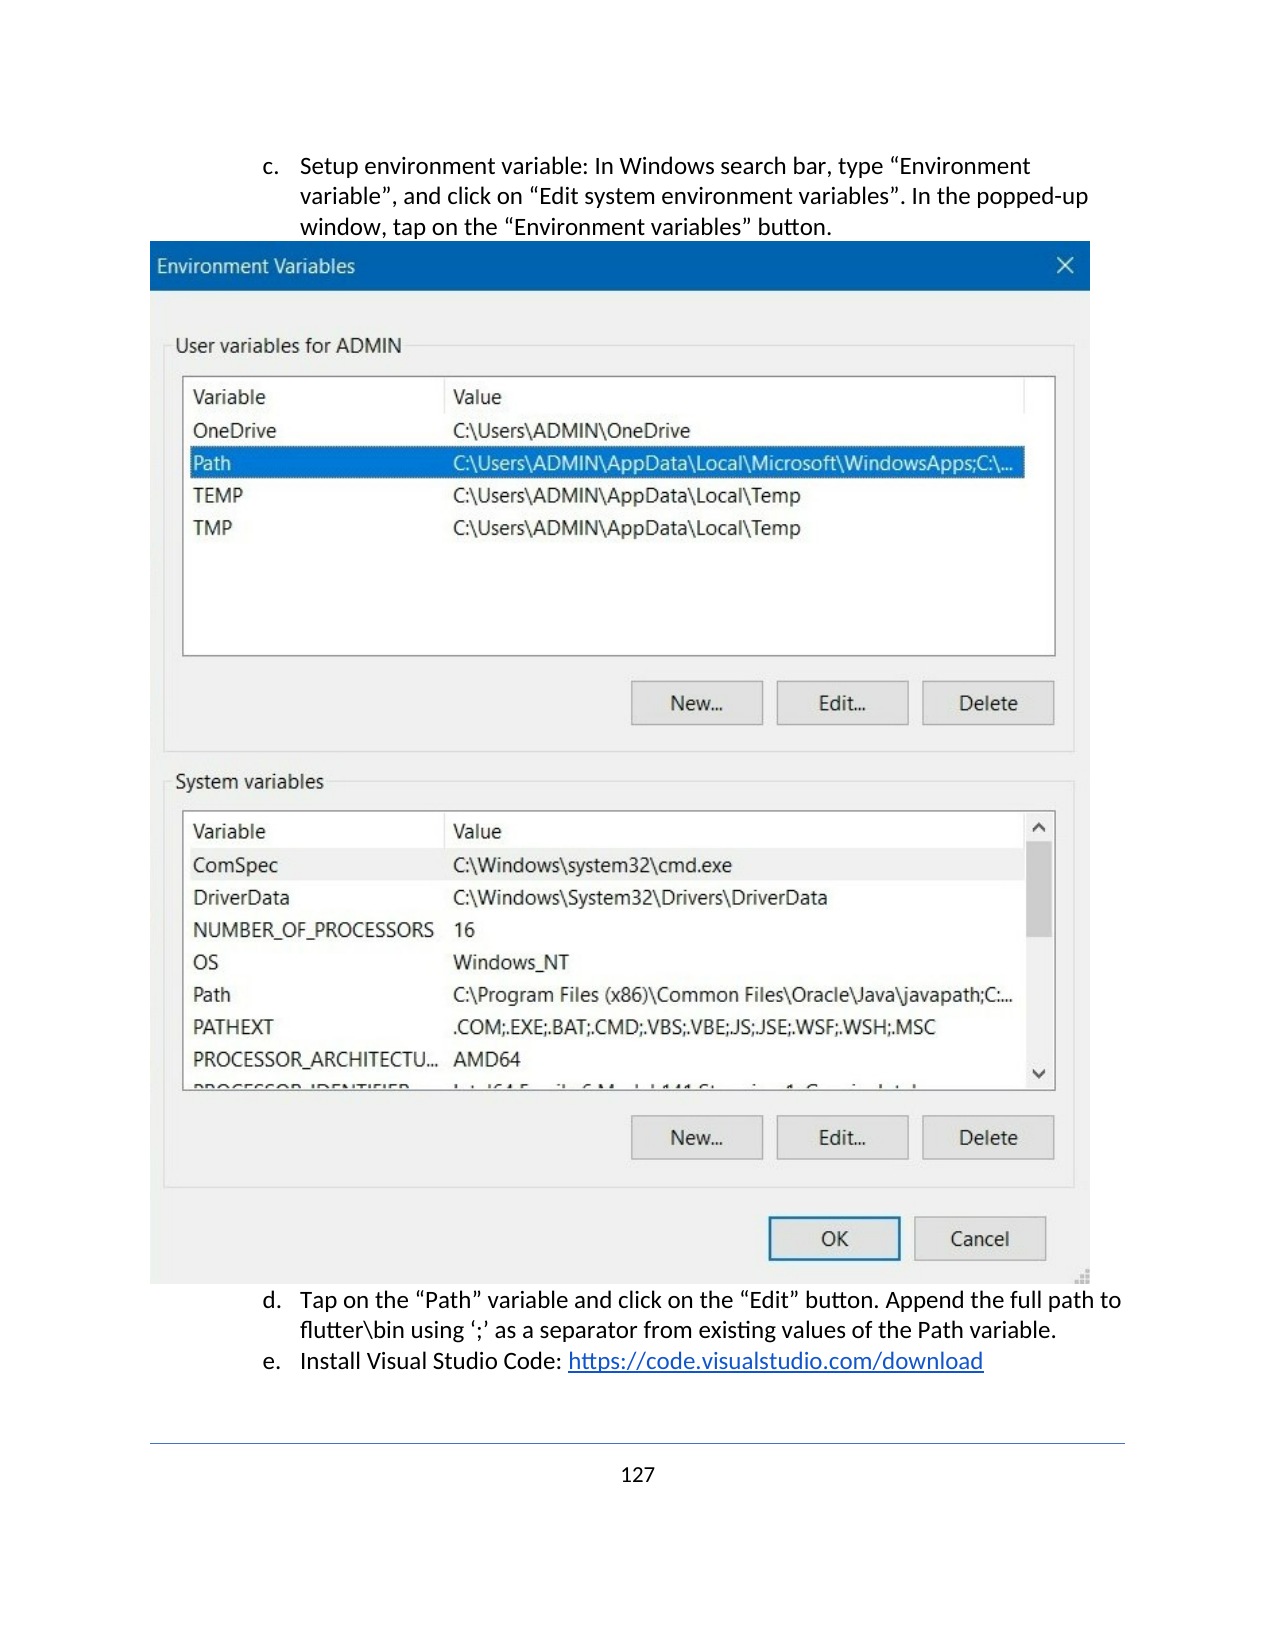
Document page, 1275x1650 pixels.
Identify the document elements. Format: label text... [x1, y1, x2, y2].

list Setup environment variable: In Windows search bar, type “Environment variable”, and click on “Edit system environment variables”. In the popped-up window, tap on the “Environment variables” button. [262, 150, 1125, 242]
list Install Visual Studio Code: https://code.visualstudio.com/download [262, 1345, 1125, 1376]
picture [150, 241, 1090, 1284]
list Tap on the “Path” variable and click on the “Edit” button. Append the full path to flutter\bin using ‘;’ as a separator from existing values of the Path variable. [262, 1284, 1125, 1345]
